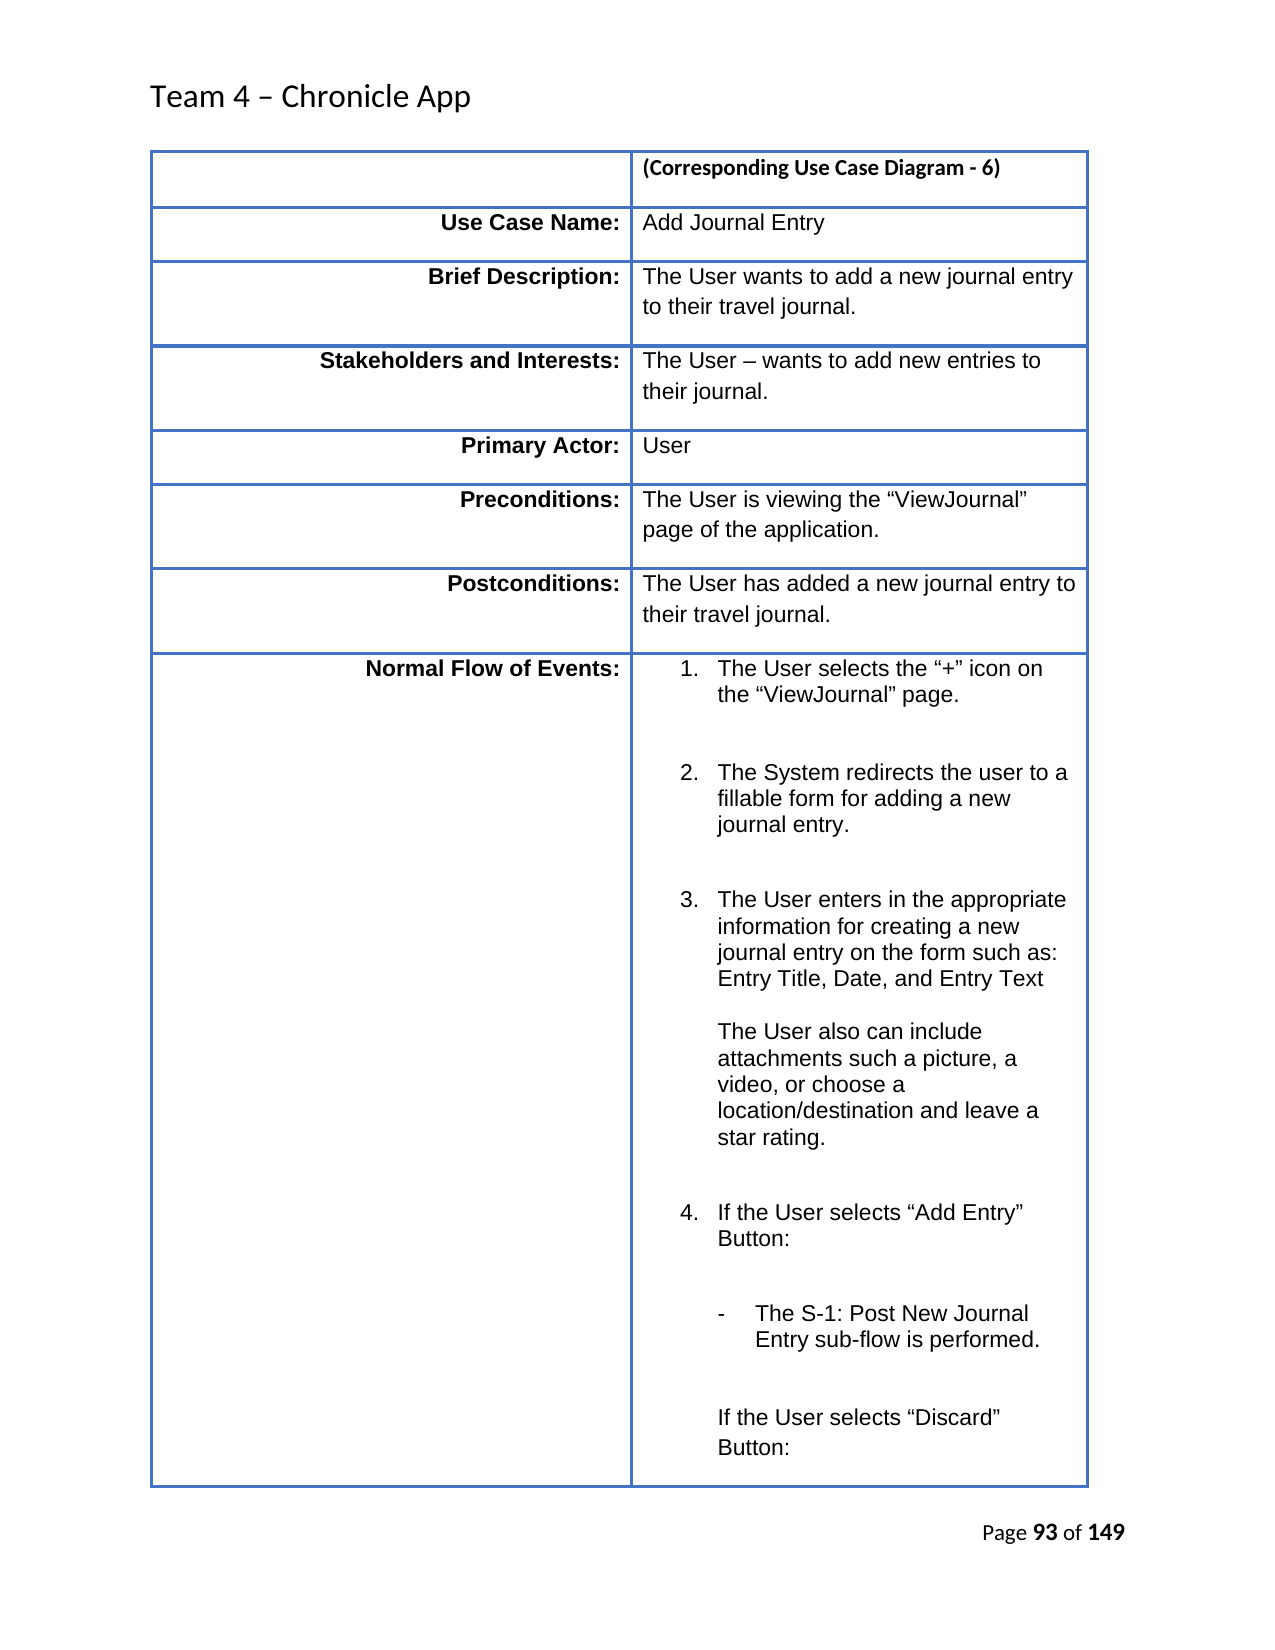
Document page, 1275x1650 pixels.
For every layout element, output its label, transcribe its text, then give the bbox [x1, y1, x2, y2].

table_cell Add Journal Entry [633, 209, 1086, 260]
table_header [633, 153, 1086, 206]
table_cell The User is viewing the “ViewJournal” page of the application. [633, 486, 1086, 567]
table_cell The User – wants to add new entries to their journal. [633, 348, 1086, 429]
table_cell Primary Actor: [153, 432, 630, 483]
table_cell The User has added a new journal entry to their travel journal. [633, 570, 1086, 652]
table_cell User [633, 432, 1086, 483]
table_cell Brief Description: [153, 263, 630, 344]
table_header ID: [153, 153, 630, 206]
table_cell Preconditions: [153, 486, 630, 567]
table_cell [633, 655, 1086, 1485]
table_cell Use Case Name: [153, 209, 630, 260]
table_cell The User wants to add a new journal entry to their travel journal. [633, 263, 1086, 344]
table_cell Postconditions: [153, 570, 630, 652]
table_cell Stakeholders and Interests: [153, 348, 630, 429]
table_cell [153, 655, 630, 1485]
